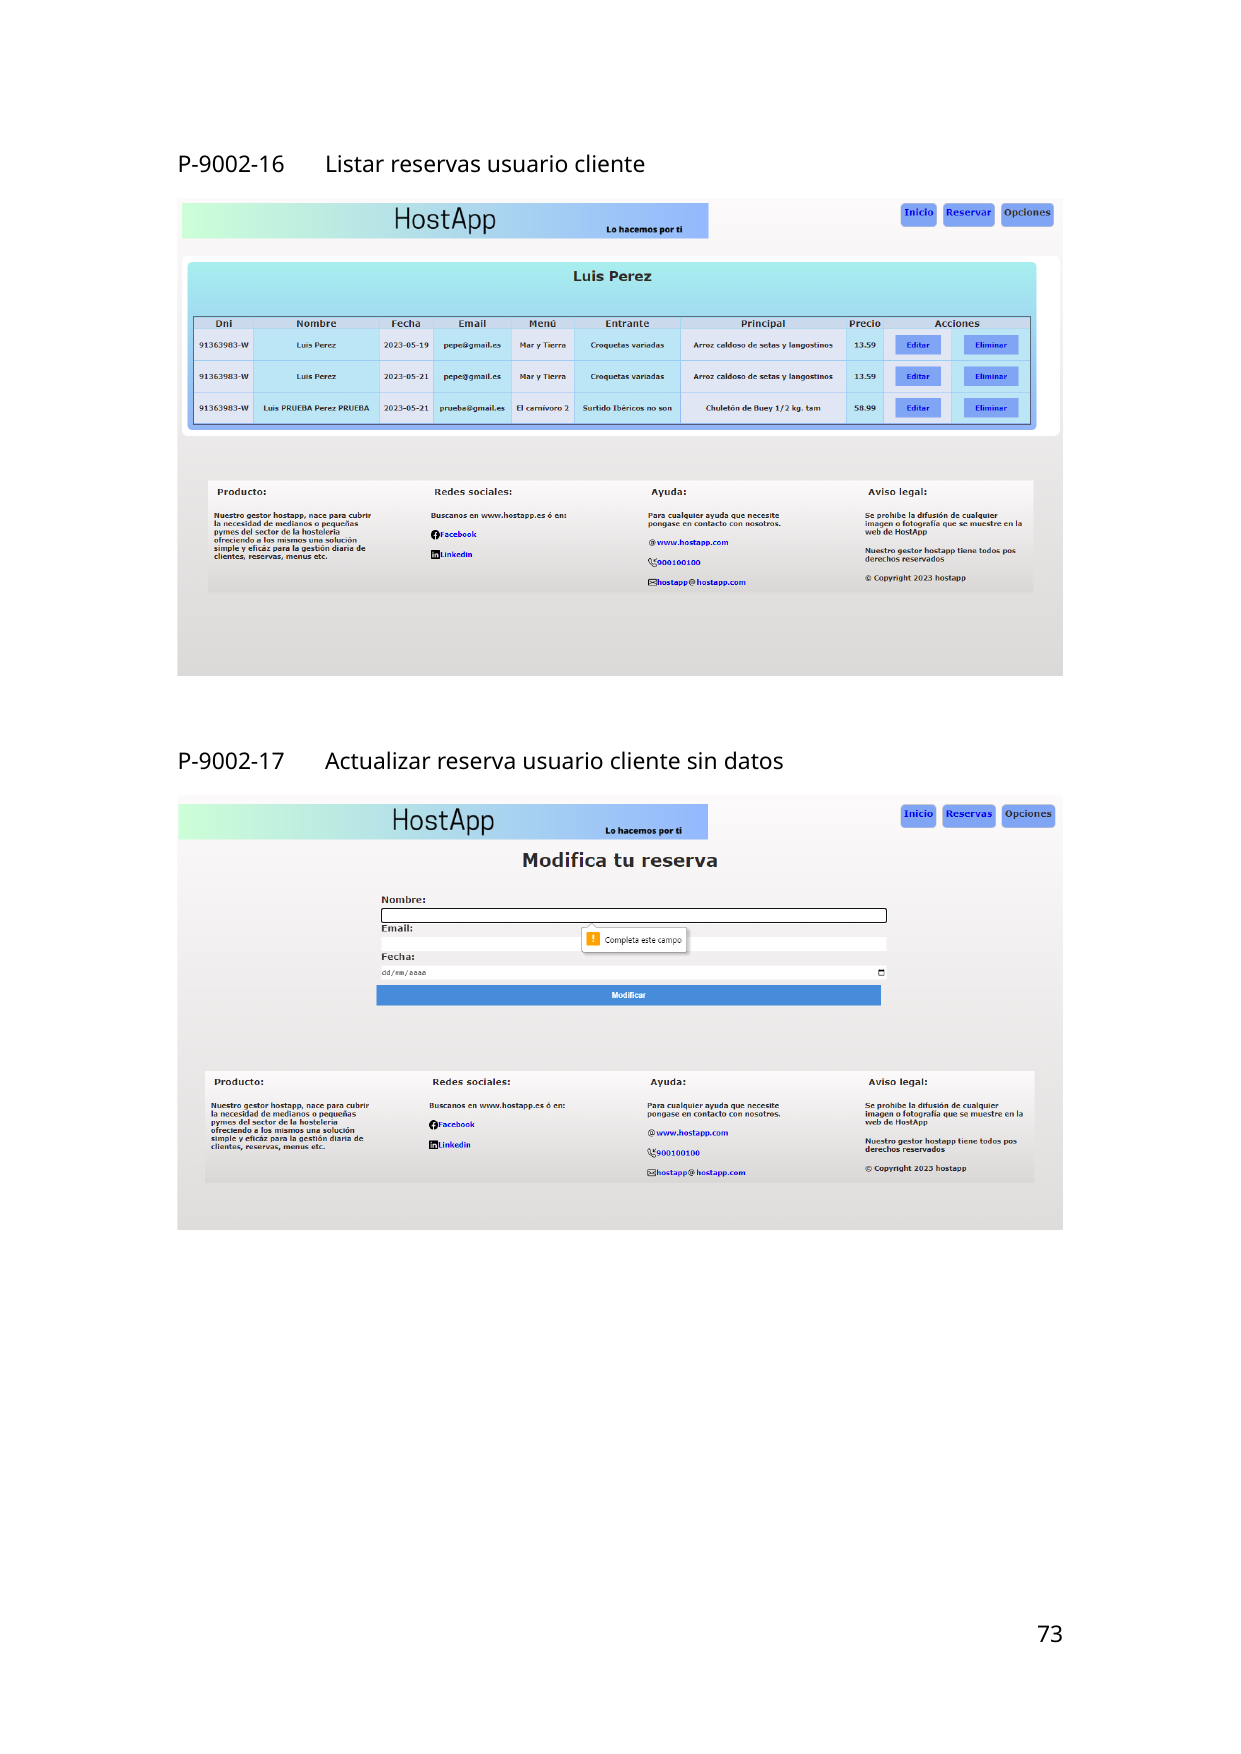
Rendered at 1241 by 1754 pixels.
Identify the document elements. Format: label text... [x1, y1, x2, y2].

picture [177, 198, 1063, 676]
text P-9002-17 Actualizar reserva usuario cliente sin datos [177, 745, 1063, 776]
text P-9002-16 Listar reservas usuario cliente [177, 148, 1063, 179]
picture [177, 795, 1063, 1230]
